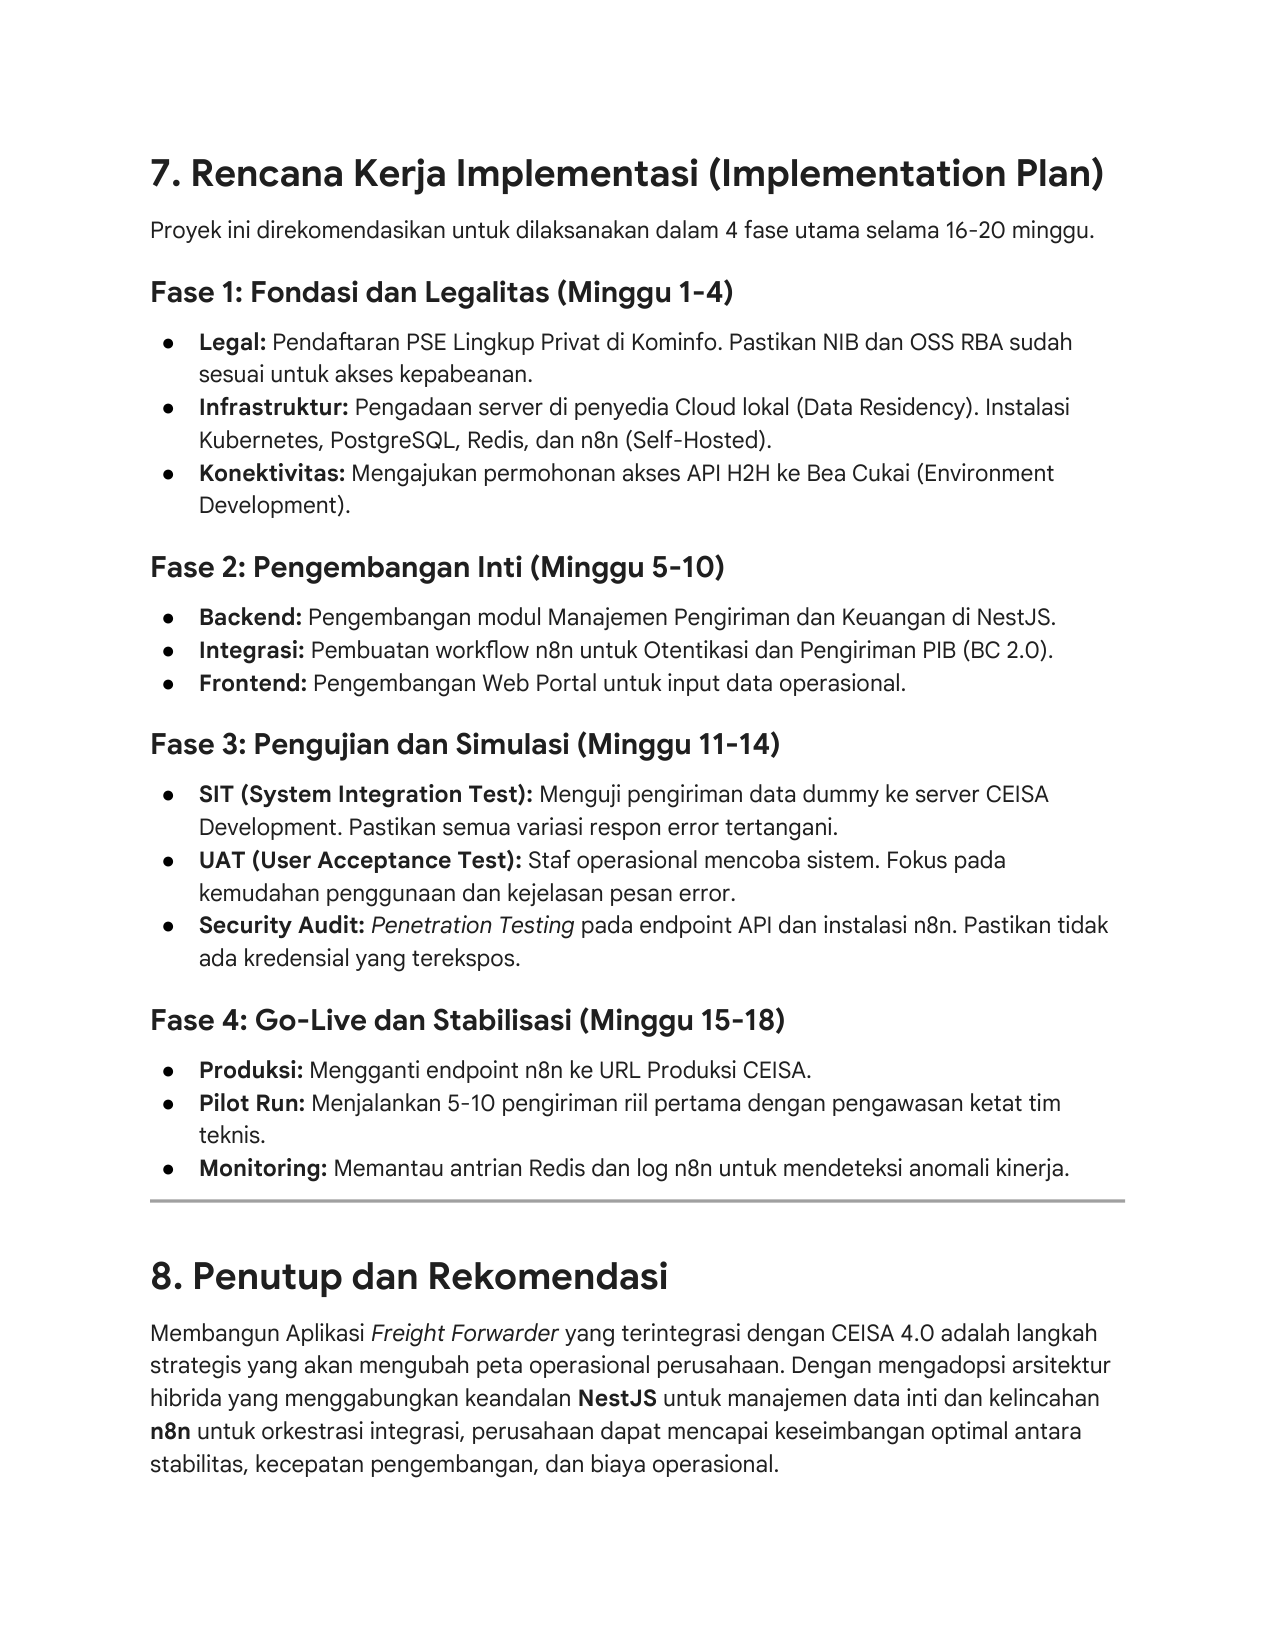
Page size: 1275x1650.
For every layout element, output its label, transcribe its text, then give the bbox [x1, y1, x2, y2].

subtitle Fase 1: Fondasi dan Legalitas (Minggu 1-4) [150, 274, 1125, 310]
list Produksi: Mengganti endpoint n8n ke URL Produksi CEISA. [161, 1056, 1125, 1085]
text Proyek ini direkomendasikan untuk dilaksanakan dalam 4 fase utama selama 16-20 minggu. [150, 216, 1125, 245]
list Backend: Pengembangan modul Manajemen Pengiriman dan Keuangan di NestJS. [161, 603, 1125, 632]
list Pilot Run: Menjalankan 5-10 pengiriman riil pertama dengan pengawasan ketat tim teknis. [161, 1089, 1125, 1150]
list Infrastruktur: Pengadaan server di penyedia Cloud lokal (Data Residency). Instalasi Kubernetes, PostgreSQL, Redis, dan n8n (Self-Hosted). [161, 393, 1125, 455]
text Membangun Aplikasi Freight Forwarder yang terintegrasi dengan CEISA 4.0 adalah langkah strategis yang akan mengubah peta operasional perusahaan. Dengan mengadopsi arsitektur hibrida yang menggabungkan keandalan NestJS untuk manajemen data inti dan kelincahan n8n untuk orkestrasi integrasi, perusahaan dapat mencapai keseimbangan optimal antara stabilitas, kecepatan pengembangan, dan biaya operasional. [150, 1319, 1125, 1478]
subtitle 8. Penutup dan Rekomendasi [150, 1203, 1125, 1300]
subtitle Fase 3: Pengujian dan Simulasi (Minggu 11-14) [150, 726, 1125, 763]
list Monitoring: Memantau antrian Redis dan log n8n untuk mendeteksi anomali kinerja. [161, 1154, 1125, 1183]
list Integrasi: Pembuatan workflow n8n untuk Otentikasi dan Pengiriman PIB (BC 2.0). [161, 636, 1125, 665]
list Konektivitas: Mengajukan permohonan akses API H2H ke Bea Cukai (Environment Development). [161, 459, 1125, 520]
list Frontend: Pengembangan Web Portal untuk input data operasional. [161, 669, 1125, 697]
list Legal: Pendaftaran PSE Lingkup Privat di Kominfo. Pastikan NIB dan OSS RBA sudah sesuai untuk akses kepabeanan. [161, 328, 1125, 389]
subtitle Fase 4: Go-Live dan Stabilisasi (Minggu 15-18) [150, 1002, 1125, 1038]
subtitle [150, 150, 1125, 197]
list SIT (System Integration Test): Menguji pengiriman data dummy ke server CEISA Development. Pastikan semua variasi respon error tertangani. [161, 781, 1125, 842]
subtitle Fase 2: Pengembangan Inti (Minggu 5-10) [150, 549, 1125, 586]
list Security Audit: Penetration Testing pada endpoint API dan instalasi n8n. Pastikan tidak ada kredensial yang terekspos. [161, 911, 1125, 973]
list UAT (User Acceptance Test): Staf operasional mencoba sistem. Fokus pada kemudahan penggunaan dan kejelasan pesan error. [161, 846, 1125, 907]
